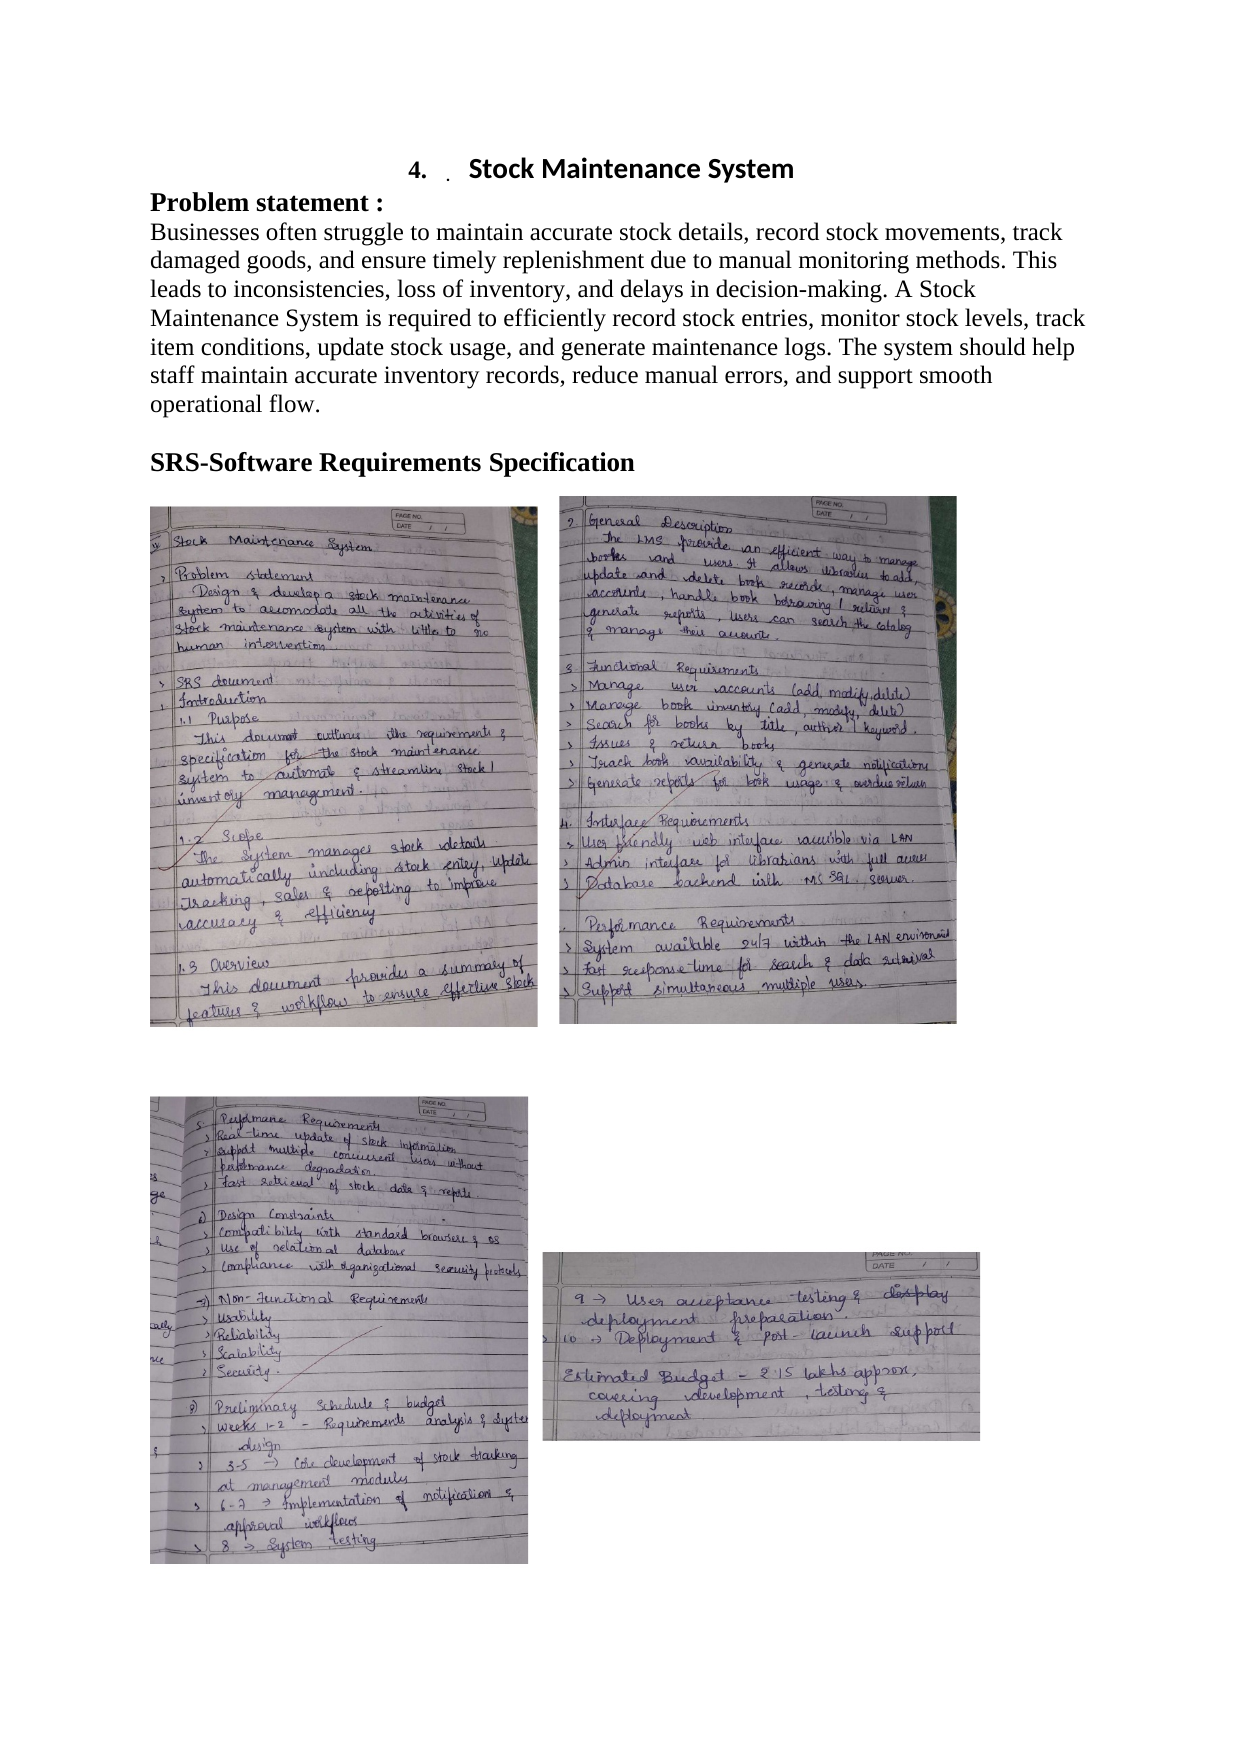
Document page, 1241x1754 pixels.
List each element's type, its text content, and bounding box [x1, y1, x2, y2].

list . Stock Maintenance System [112, 150, 1090, 186]
picture [150, 1062, 529, 1598]
text Problem statement : [150, 186, 1090, 217]
picture [150, 492, 538, 1041]
picture [559, 478, 957, 1041]
text Businesses often struggle to maintain accurate stock details, record stock movements, track damaged goods, and ensure timely replenishment due to manual monitoring methods. This leads to inconsistencies, loss of inventory, and delays in decision-making. A Stock Maintenance System is required to efficiently record stock entries, monitor stock levels, track item conditions, update stock usage, and generate maintenance logs. The system should help staff maintain accurate inventory records, reduce manual errors, and support smooth operational flow. [150, 217, 1090, 418]
text SRS-Software Requirements Specification [150, 447, 1090, 478]
picture [542, 1094, 981, 1598]
